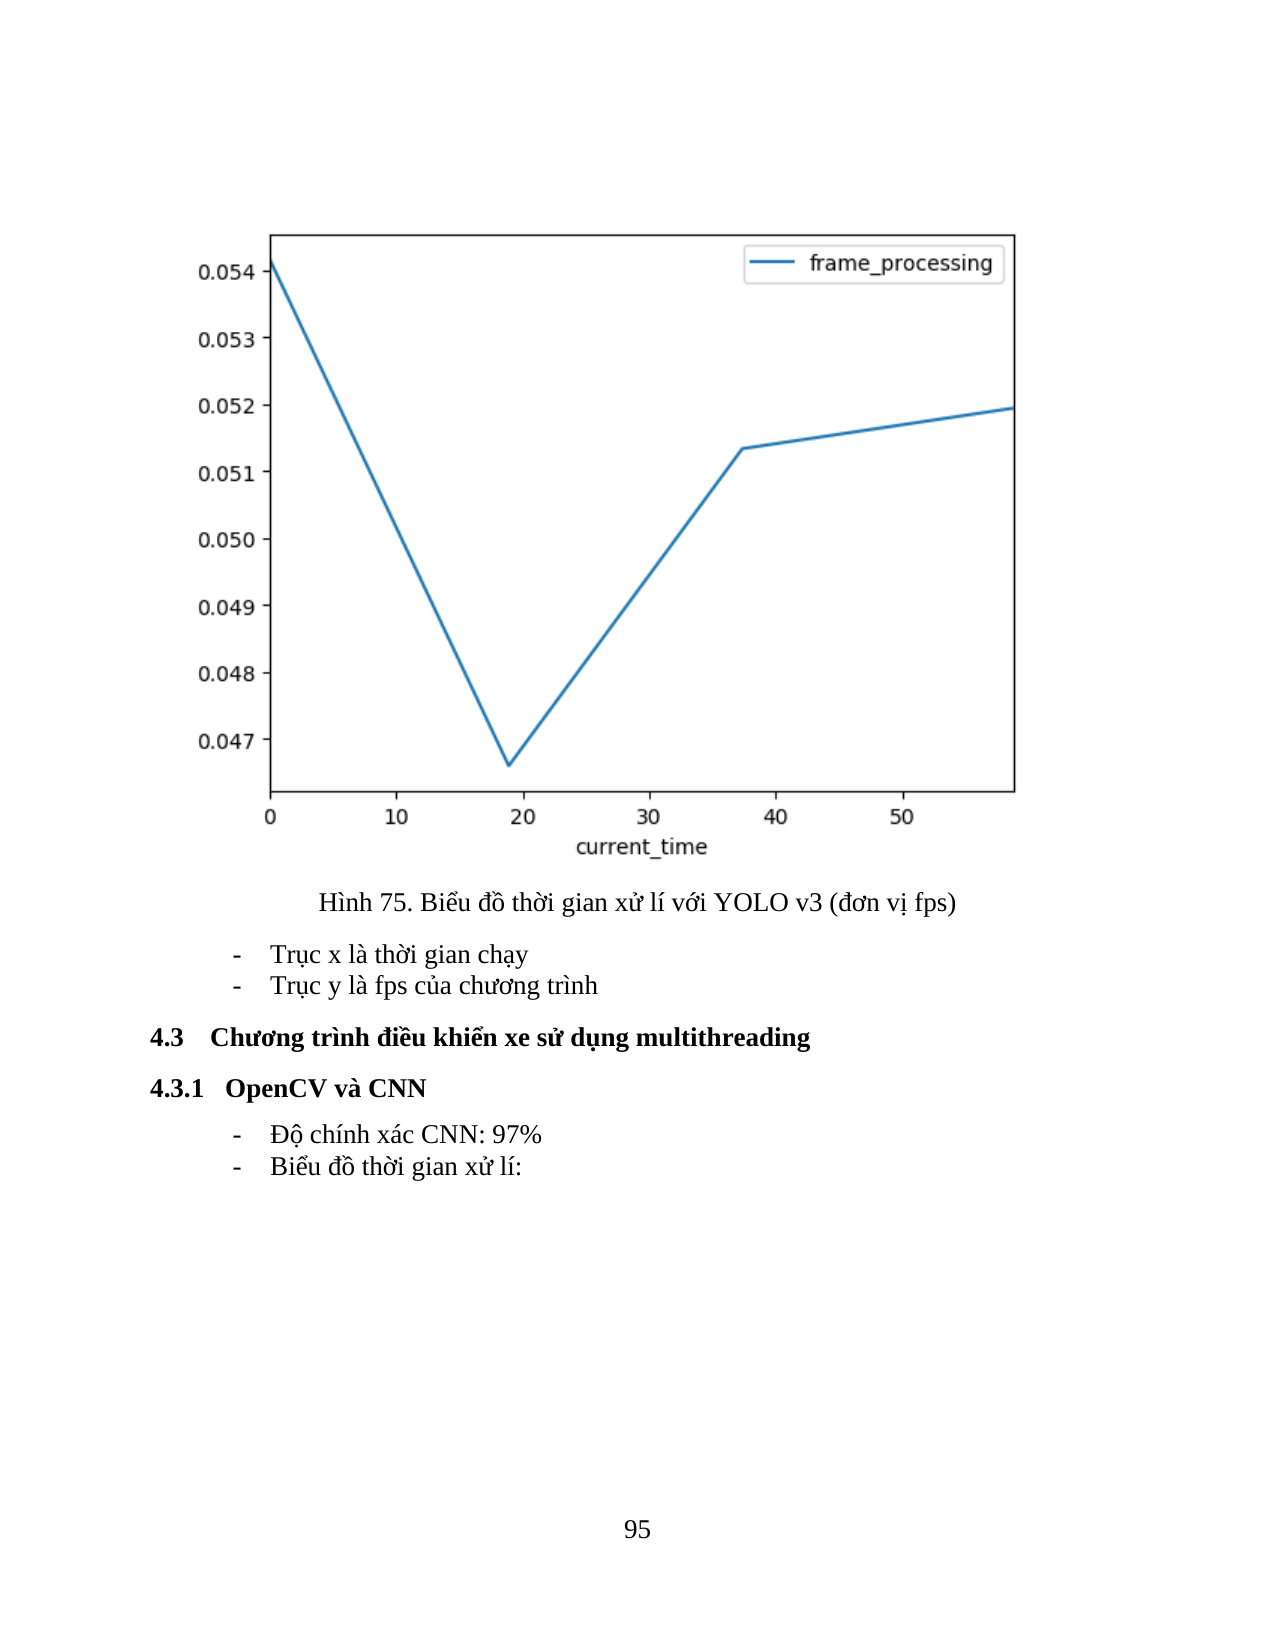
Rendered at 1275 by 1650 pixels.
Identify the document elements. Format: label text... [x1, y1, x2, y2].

subtitle OpenCV và CNN [150, 1072, 1125, 1103]
subtitle Chương trình điều khiển xe sử dụng multithreading [150, 1021, 1125, 1052]
list Trục y là fps của chương trình [232, 969, 1125, 1000]
picture [150, 150, 1110, 871]
list Biểu đồ thời gian xử lí: [232, 1149, 1125, 1181]
list Trục x là thời gian chạy [232, 938, 1125, 969]
text Hình 75. Biểu đồ thời gian xử lí với YOLO v3 (đơn vị fps) [150, 886, 1125, 917]
list Độ chính xác CNN: 97% [232, 1118, 1125, 1149]
